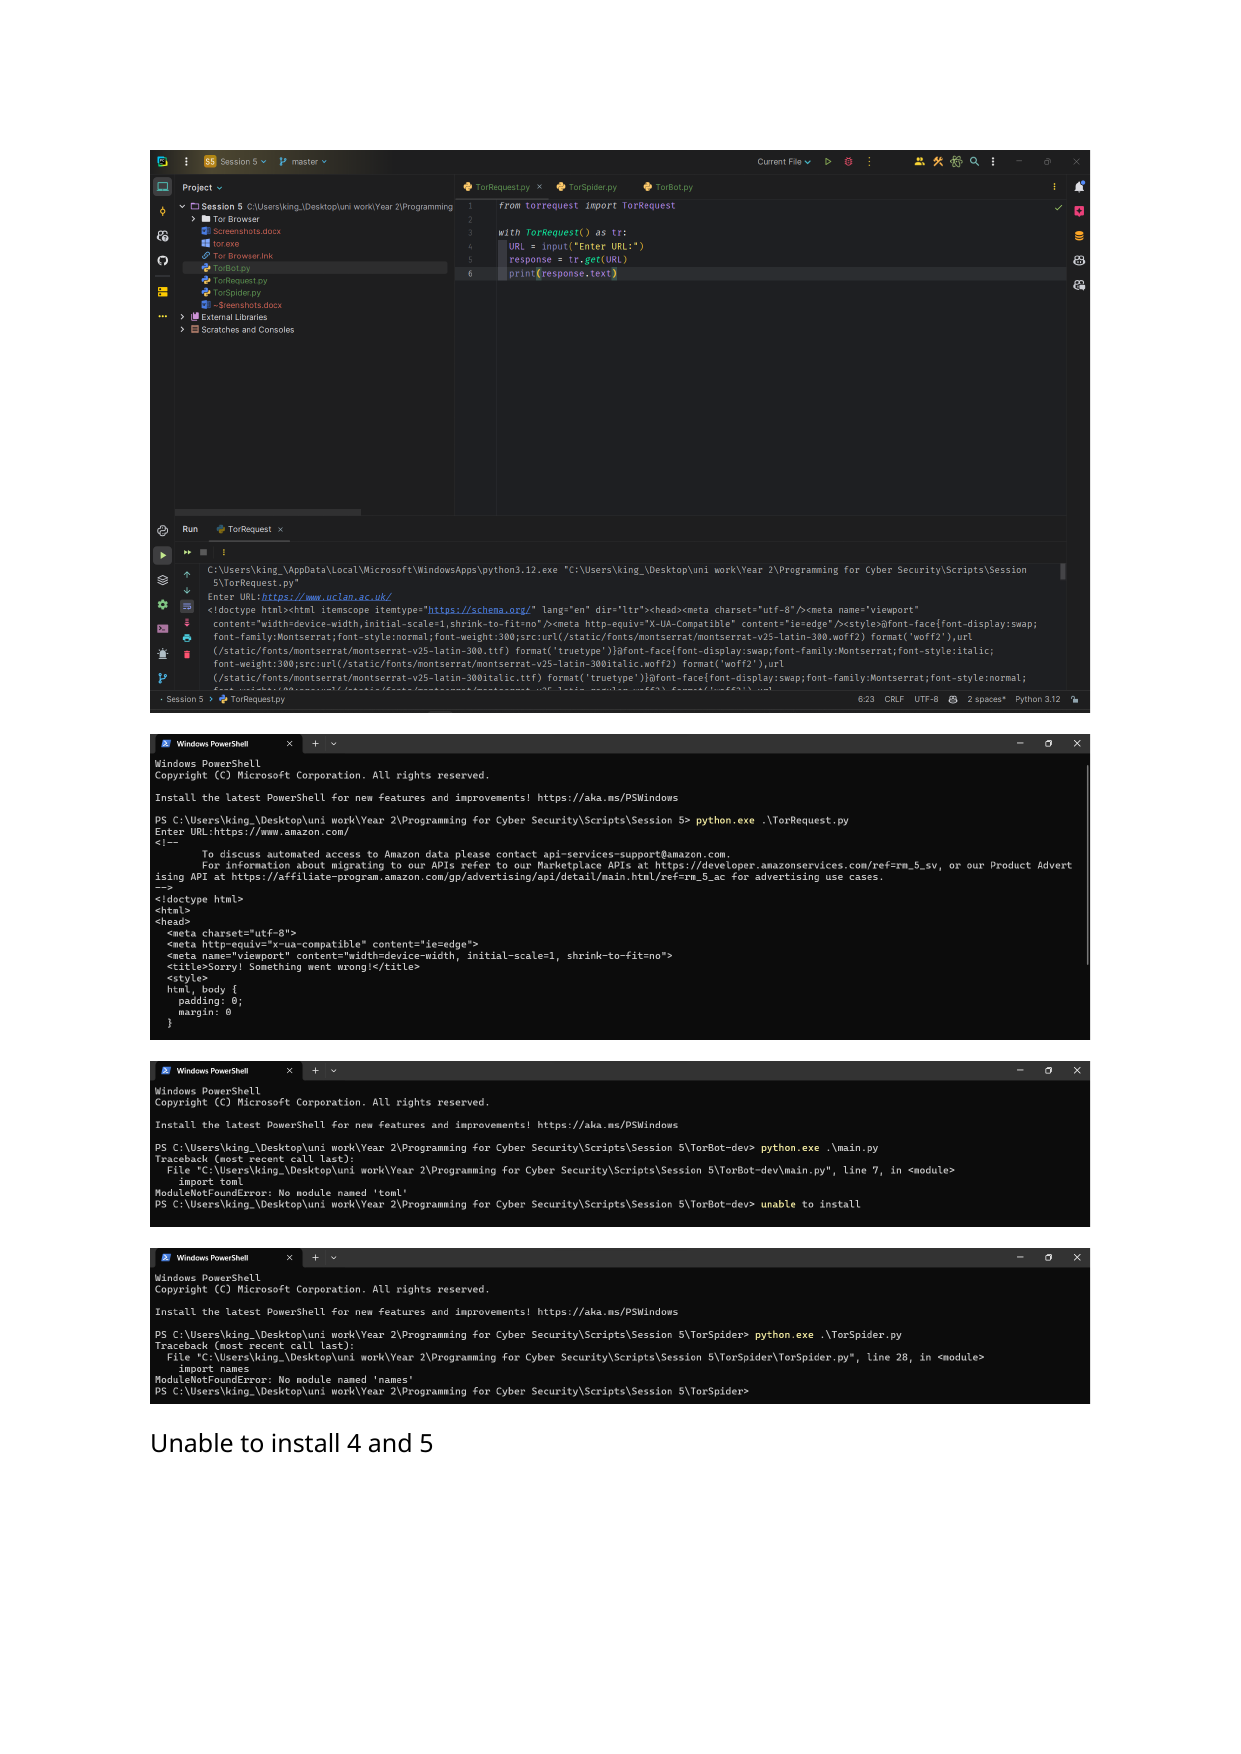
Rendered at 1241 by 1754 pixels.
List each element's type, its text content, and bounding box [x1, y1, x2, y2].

picture [150, 1061, 1091, 1227]
picture [150, 150, 1091, 713]
text Unable to install 4 and 5 [150, 1426, 1090, 1459]
picture [150, 734, 1091, 1040]
picture [150, 1248, 1091, 1404]
